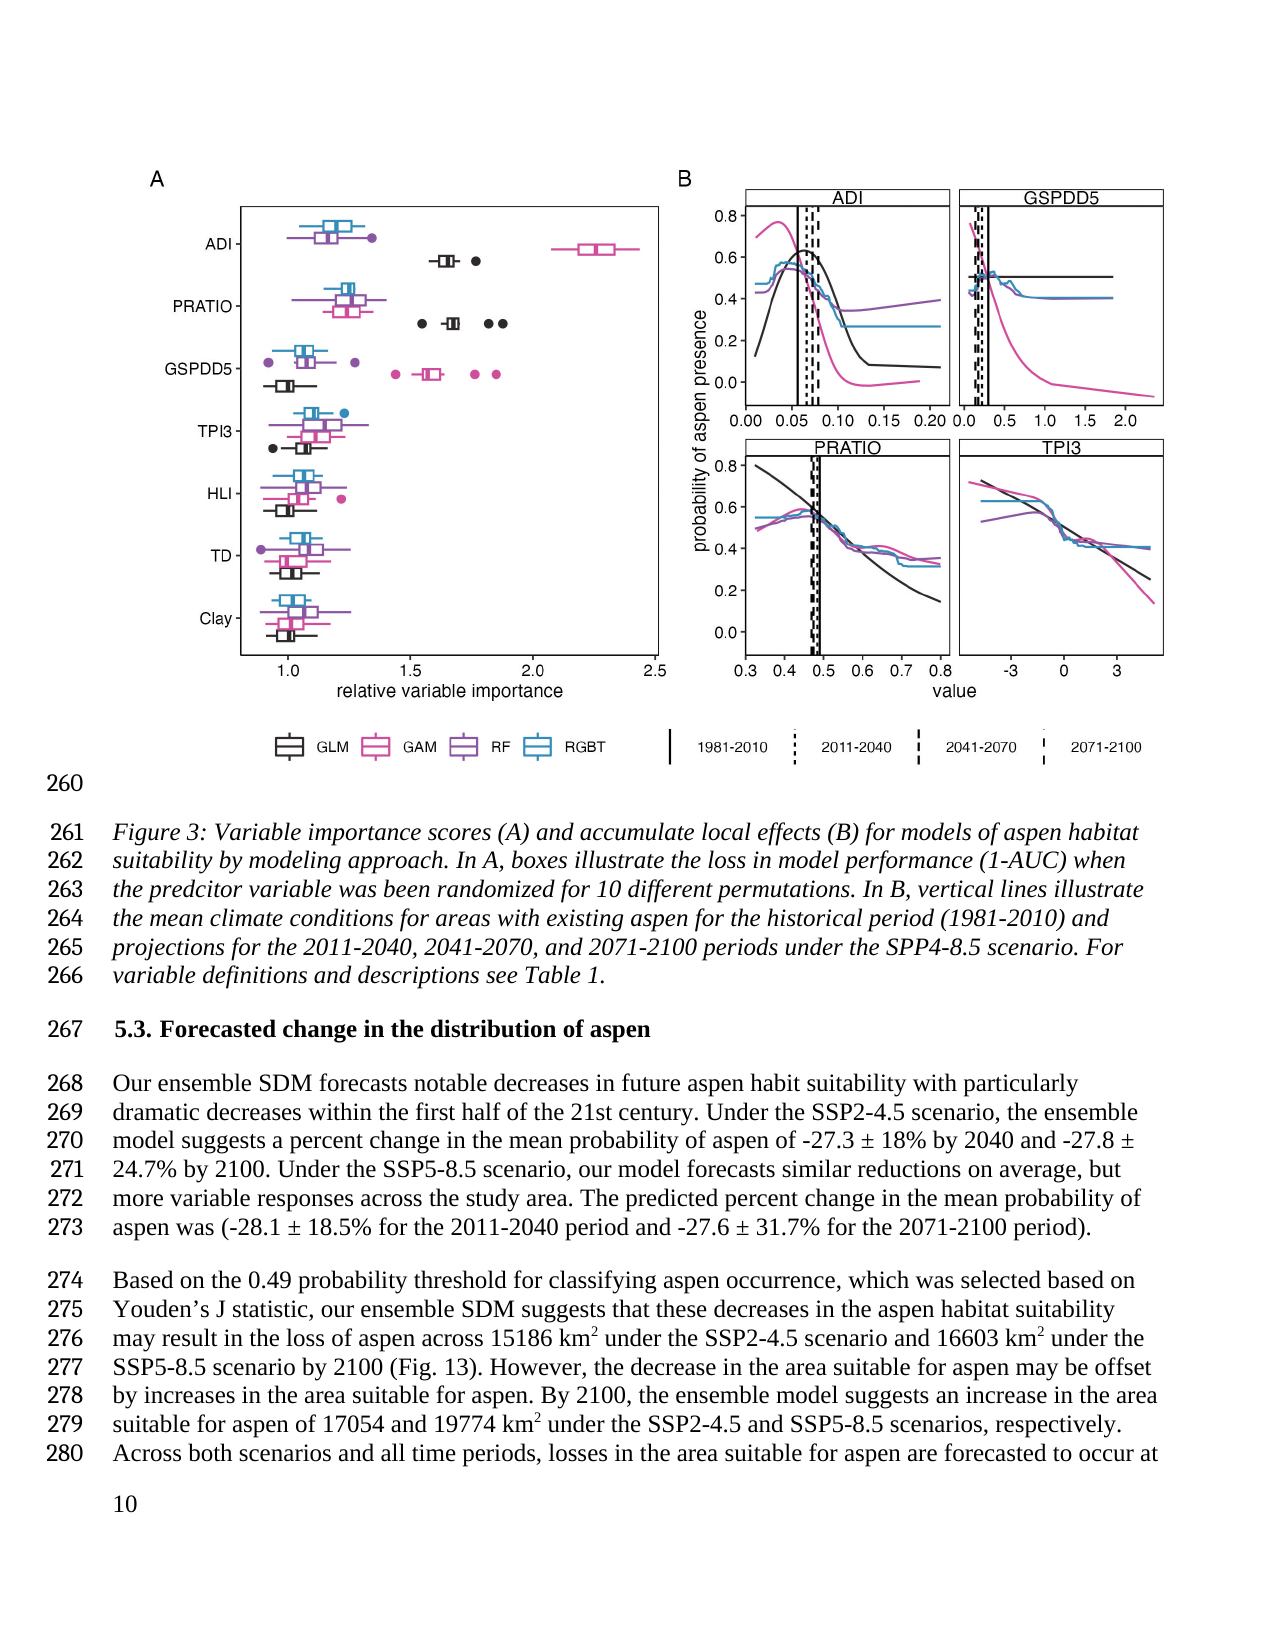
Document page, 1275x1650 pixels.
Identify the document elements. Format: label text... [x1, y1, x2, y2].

text Figure 3: Variable importance scores (A) and accumulate local effects (B) for models of aspen habitat suitability by modeling approach. In A, boxes illustrate the loss in model performance (1-AUC) when the predcitor variable was been randomized for 10 different permutations. In B, vertical lines illustrate the mean climate conditions for areas with existing aspen for the historical period (1981-2010) and projections for the 2011-2040, 2041-2070, and 2071-2100 periods under the SPP4-8.5 scenario. For variable definitions and descriptions see Table 1. [112, 817, 1162, 989]
text Our ensemble SDM forecasts notable decreases in future aspen habit suitability with particularly dramatic decreases within the first half of the 21st century. Under the SSP2-4.5 scenario, the ensemble model suggests a percent change in the mean probability of aspen of -27.3 ± 18% by 2040 and -27.8 ± 24.7% by 2100. Under the SSP5-8.5 scenario, our model forecasts similar reductions on average, but more variable responses across the study area. The predicted percent change in the mean probability of aspen was (-28.1 ± 18.5% for the 2011-2040 period and -27.6 ± 31.7% for the 2071-2100 period). [112, 1068, 1162, 1240]
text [112, 1265, 1162, 1467]
subtitle Forecasted change in the distribution of aspen [114, 1014, 1162, 1043]
picture [131, 150, 1182, 792]
